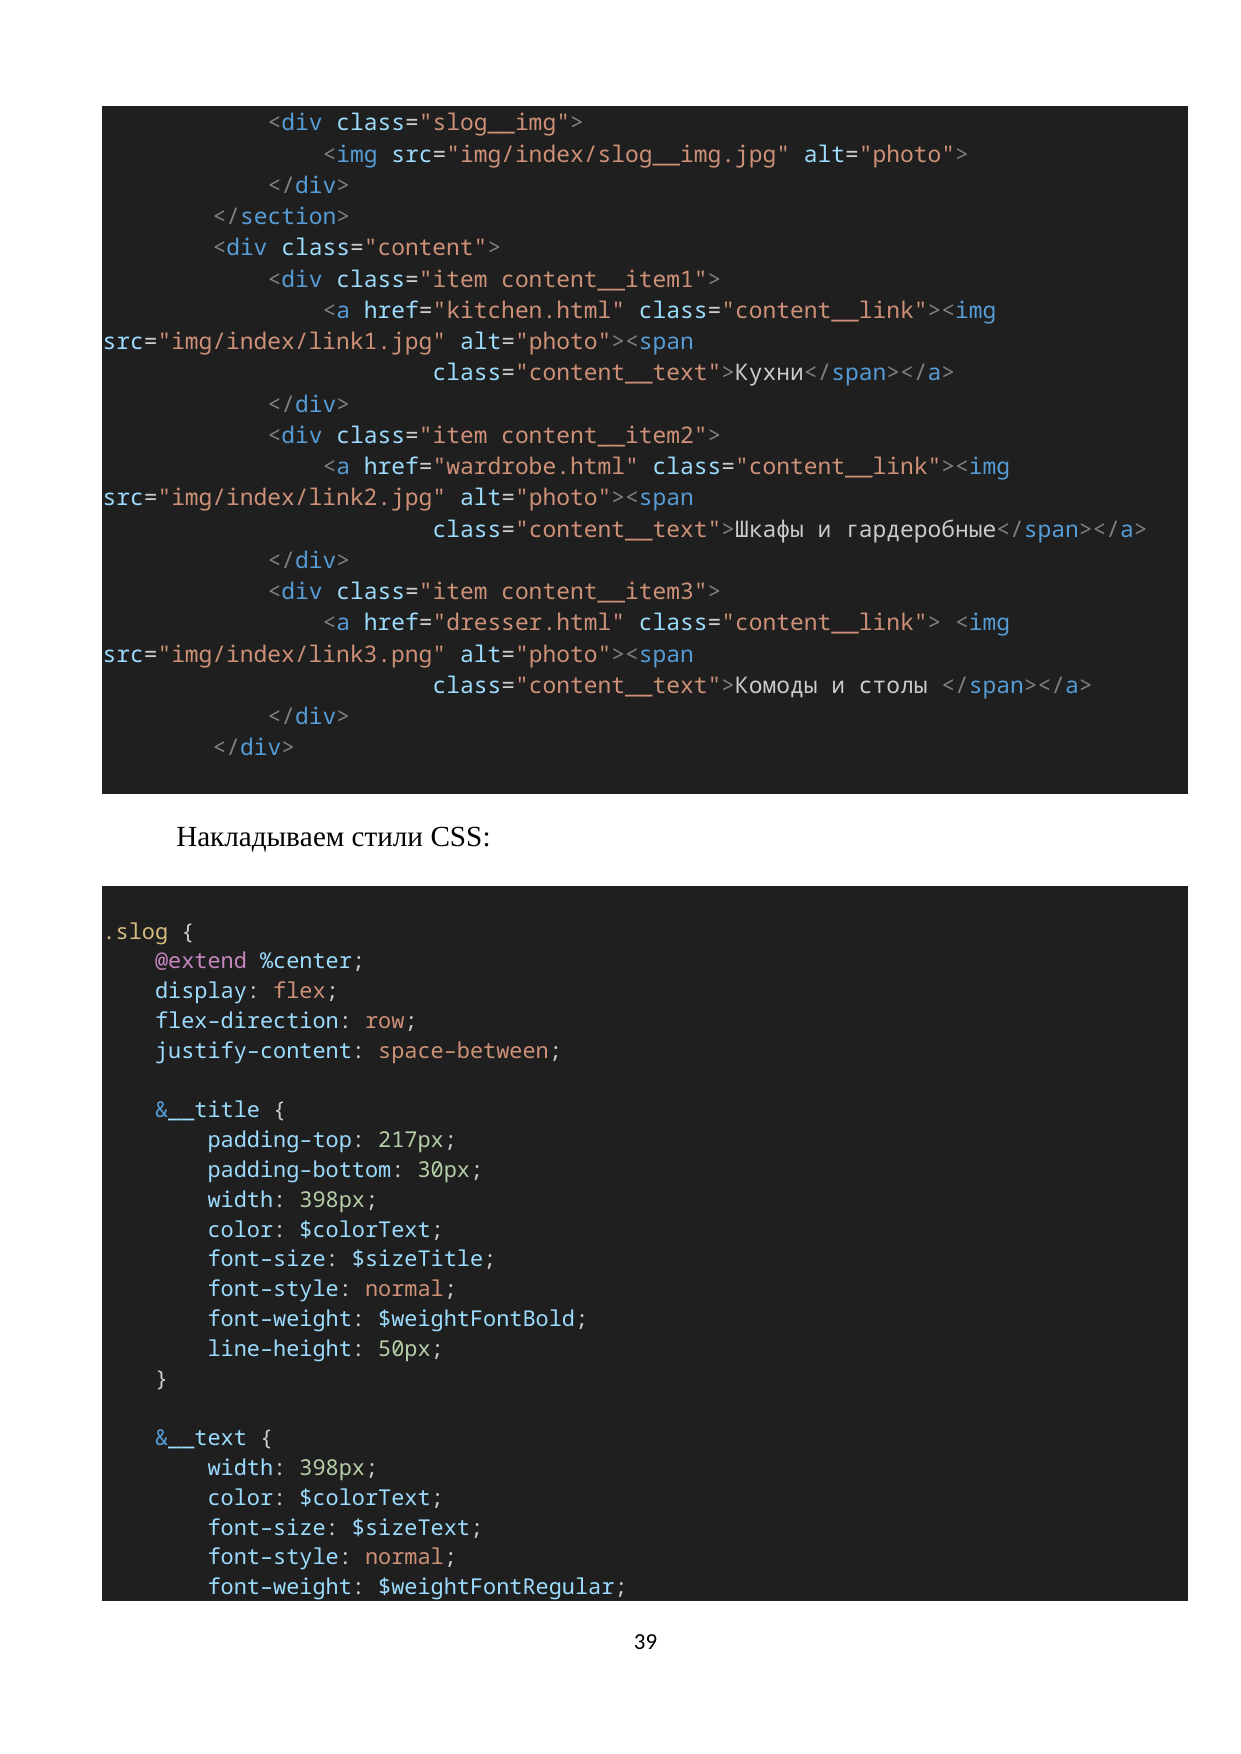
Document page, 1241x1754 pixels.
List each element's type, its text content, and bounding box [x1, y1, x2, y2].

text &__title { [102, 1094, 1188, 1124]
text </div> [102, 169, 1188, 200]
text color: $colorText; [102, 1482, 1188, 1511]
text <div class="item content__item2"> [102, 419, 1188, 450]
text padding–top: 217px; [102, 1124, 1188, 1154]
text font–weight: $weightFontBold; [102, 1303, 1188, 1333]
text <div class="content"> [102, 231, 1188, 263]
text <img src="img/index/slog__img.jpg" alt="photo"> [102, 138, 1188, 169]
text font–style: normal; [102, 1541, 1188, 1571]
text line–height: 50px; [102, 1333, 1188, 1362]
text </div> [102, 388, 1188, 419]
text <div class="item content__item1"> [102, 263, 1188, 294]
text justify–content: space–between; [102, 1035, 1188, 1064]
text display: flex; [102, 975, 1188, 1005]
text <a href="kitchen.html" class="content__link"><img src="img/index/link1.jpg" alt="photo"><span [102, 294, 1188, 356]
text width: 398px; [102, 1184, 1188, 1213]
text font–size: $sizeTitle; [102, 1243, 1188, 1273]
text <div class="slog__img"> [102, 106, 1188, 138]
text </section> [102, 200, 1188, 231]
text font–style: normal; [102, 1273, 1188, 1303]
text <div class="item content__item3"> [102, 575, 1188, 606]
text } [102, 1362, 1188, 1392]
text font–size: $sizeText; [102, 1511, 1188, 1541]
text flex–direction: row; [102, 1005, 1188, 1035]
text .slog { [102, 916, 1188, 945]
text Накладываем стили CSS: [102, 819, 1188, 852]
text class="content__text">Кухни</span></a> [102, 356, 1188, 388]
text <a href="dresser.html" class="content__link"> <img src="img/index/link3.png" alt="photo"><span [102, 606, 1188, 669]
text </div> [102, 731, 1188, 763]
text class="content__text">Шкафы и гардеробные</span></a> [102, 513, 1188, 544]
text @extend %center; [102, 945, 1188, 975]
text width: 398px; [102, 1452, 1188, 1482]
text </div> [102, 700, 1188, 731]
text padding–bottom: 30px; [102, 1154, 1188, 1184]
text <a href="wardrobe.html" class="content__link"><img src="img/index/link2.jpg" alt="photo"><span [102, 450, 1188, 513]
text font–weight: $weightFontRegular; [102, 1571, 1188, 1601]
text &__text { [102, 1422, 1188, 1452]
text class="content__text">Комоды и столы </span></a> [102, 669, 1188, 700]
text </div> [102, 544, 1188, 575]
text color: $colorText; [102, 1213, 1188, 1243]
